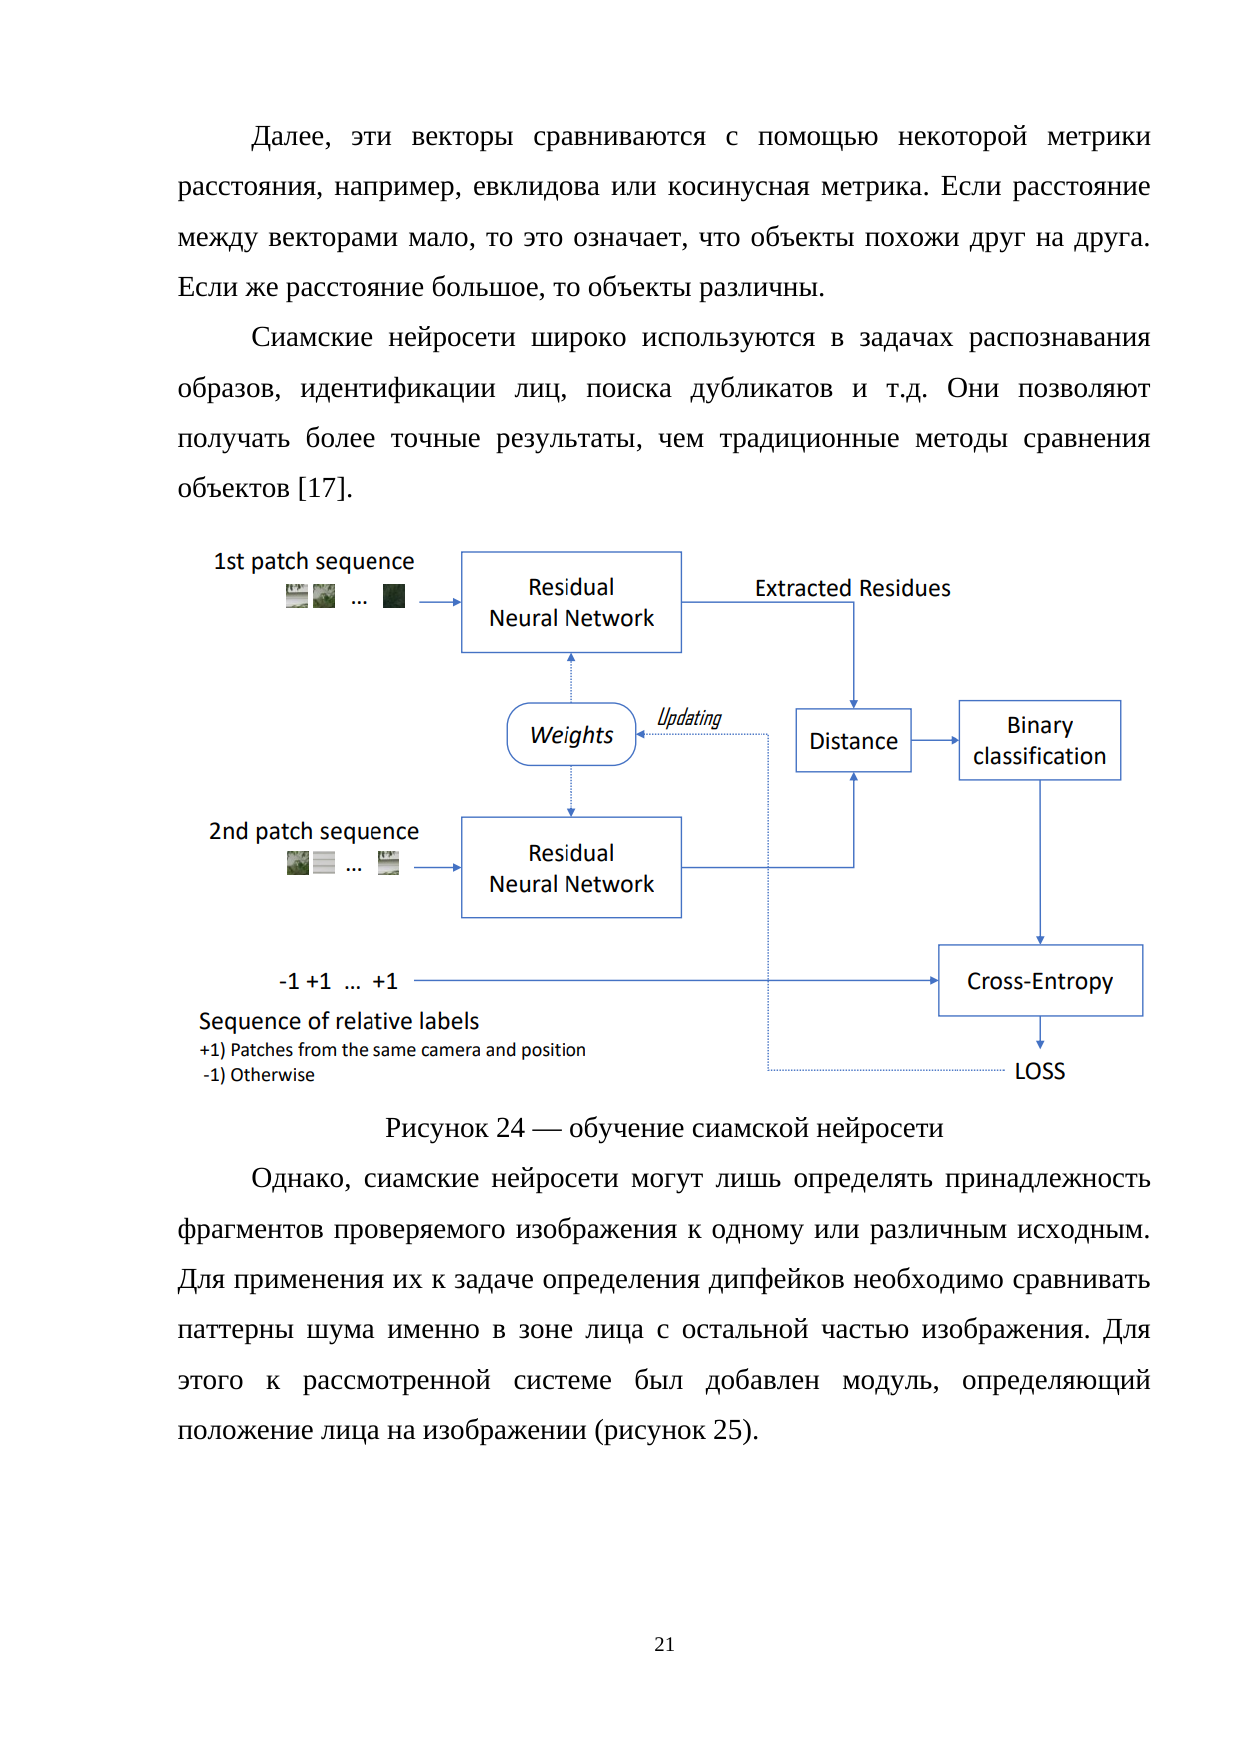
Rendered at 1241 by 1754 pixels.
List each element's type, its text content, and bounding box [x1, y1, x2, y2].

text Однако, сиамские нейросети могут лишь определять принадлежность фрагментов проверяемого изображения к одному или различным исходным. Для применения их к задаче определения дипфейков необходимо сравнивать паттерны шума именно в зоне лица с остальной частью изображения. Для этого к рассмотренной системе был добавлен модуль, определяющий положение лица на изображении (рисунок 25). [177, 1161, 1152, 1446]
text Рисунок 24 — обучение сиамской нейросети [177, 1110, 1152, 1144]
text Сиамские нейросети широко используются в задачах распознавания образов, идентификации лиц, поиска дубликатов и т.д. Они позволяют получать более точные результаты, чем традиционные методы сравнения объектов [17]. [177, 319, 1152, 504]
text Далее, эти векторы сравниваются с помощью некоторой метрики расстояния, например, евклидова или косинусная метрика. Если расстояние между векторами мало, то это означает, что объекты похожи друг на друга. Если же расстояние большое, то объекты различны. [177, 118, 1152, 303]
picture [177, 520, 1152, 1094]
